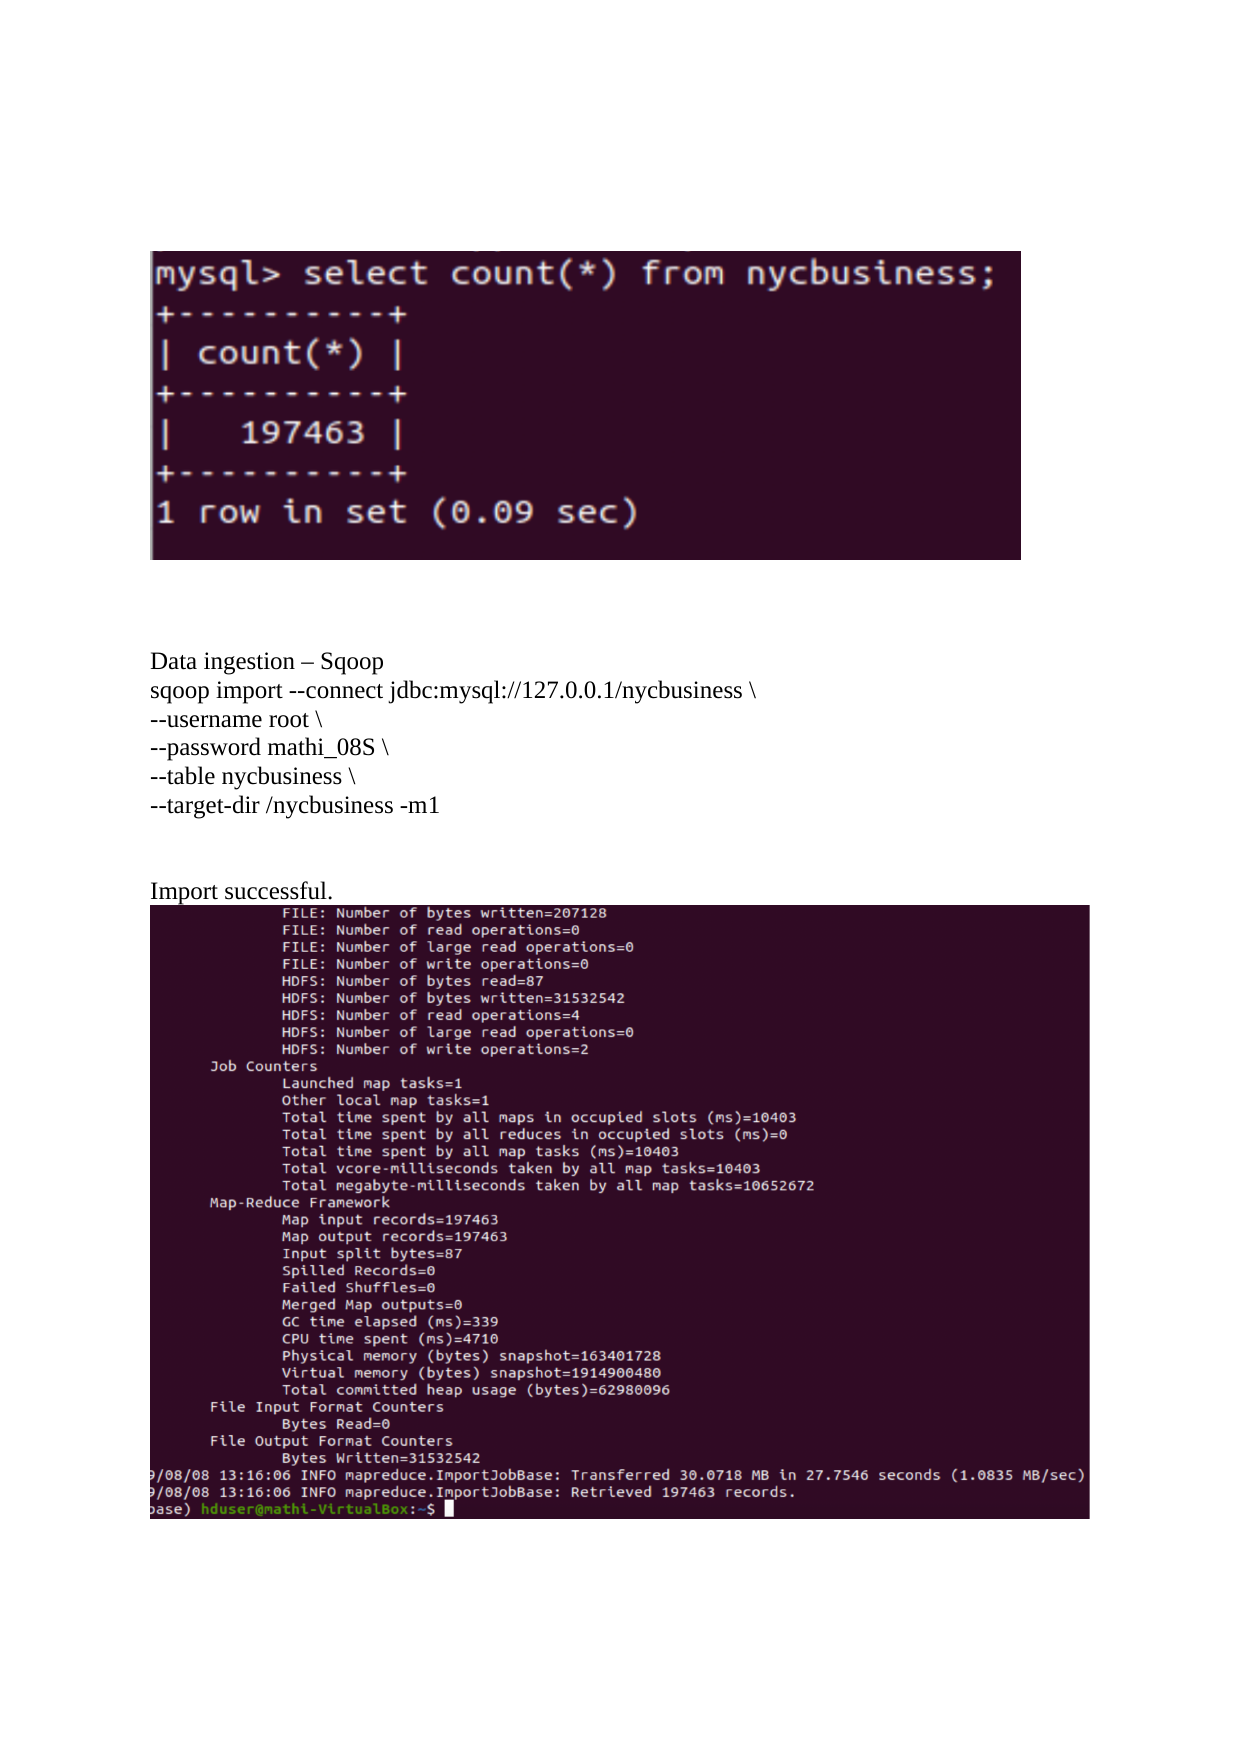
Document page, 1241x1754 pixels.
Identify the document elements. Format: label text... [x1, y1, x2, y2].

text --username root \ [150, 704, 1090, 732]
text --password mathi_08S \ [150, 732, 1090, 761]
text Import successful. [150, 876, 1090, 905]
text --target-dir /nycbusiness -m1 [150, 790, 1090, 819]
text sqoop import --connect jdbc:mysql://127.0.0.1/nycbusiness \ [150, 675, 1090, 704]
picture [150, 905, 1090, 1519]
text Data ingestion – Sqoop [150, 646, 1090, 675]
picture [150, 251, 1021, 560]
text --table nycbusiness \ [150, 761, 1090, 790]
